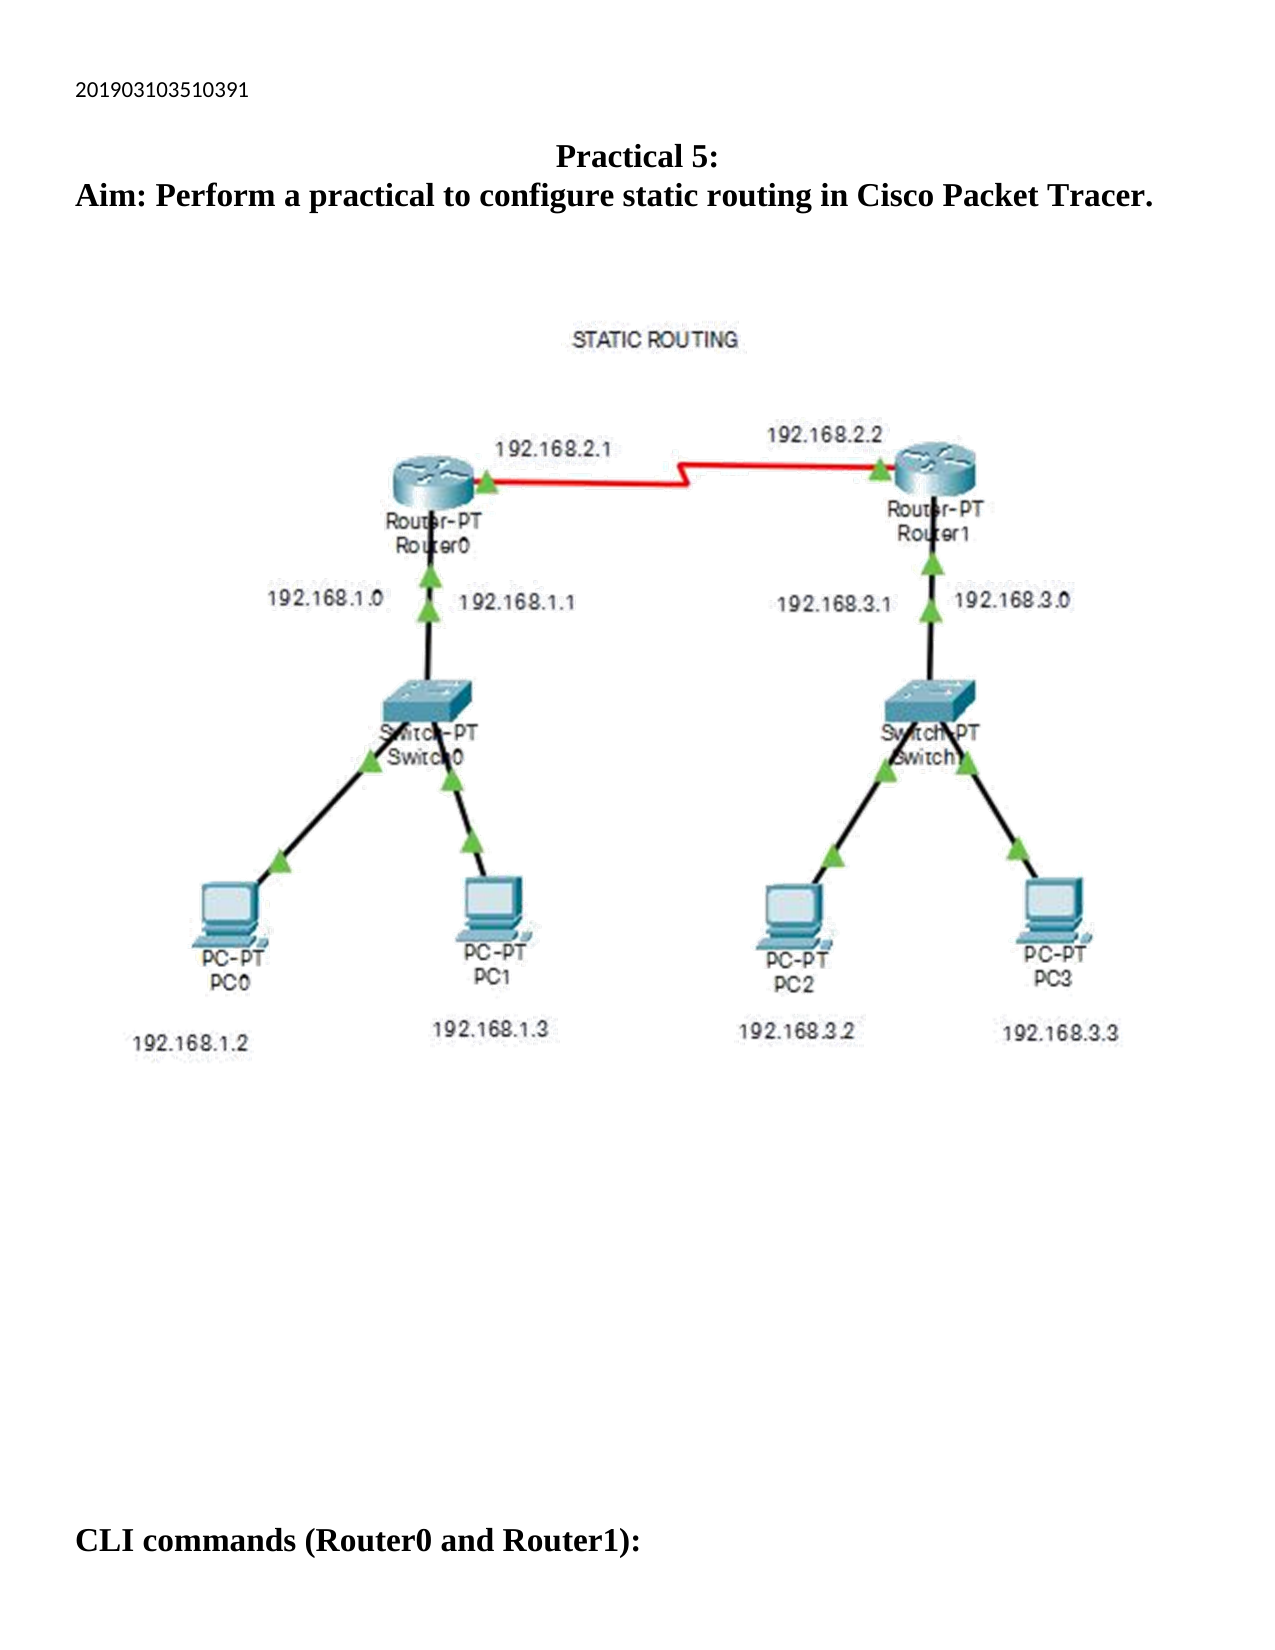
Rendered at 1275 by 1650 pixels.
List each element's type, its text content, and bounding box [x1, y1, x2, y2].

text Aim: Perform a practical to configure static routing in Cisco Packet Tracer. [75, 175, 1200, 213]
picture [75, 290, 1193, 1099]
text CLI commands (Router0 and Router1): [75, 1521, 1200, 1559]
text Practical 5: [75, 137, 1200, 175]
